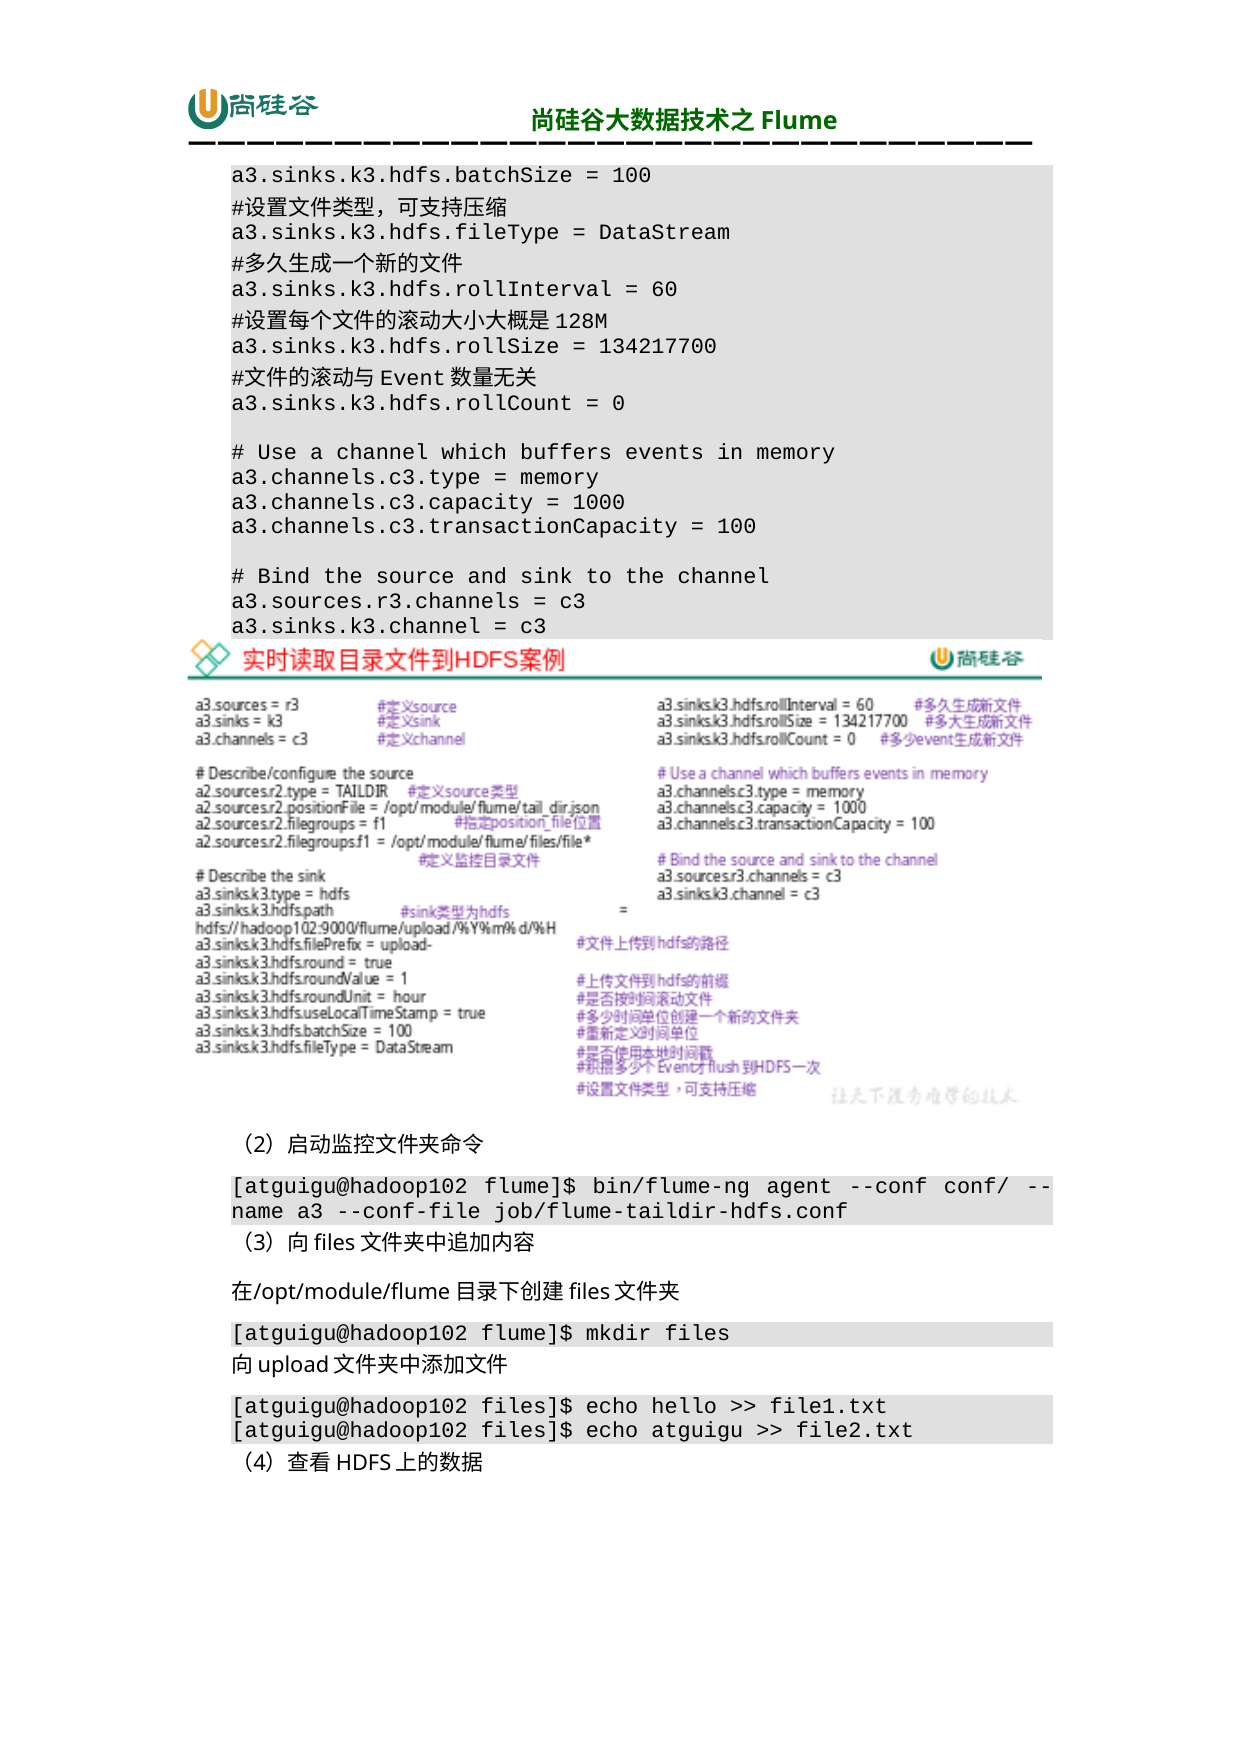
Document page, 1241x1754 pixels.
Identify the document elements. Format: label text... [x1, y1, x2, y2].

text （2）启动监控文件夹命令 [187, 1127, 1053, 1160]
text a3.channels.c3.type = memory [231, 466, 1053, 491]
text 在/opt/module/flume目录下创建files文件夹 [187, 1273, 1053, 1306]
text a3.sinks.k3.hdfs.rollSize = 134217700 [231, 335, 1053, 360]
text [atguigu@hadoop102 flume]$ bin/flume-ng agent --conf conf/ --name a3 --conf-file job/flume-taildir-hdfs.conf [231, 1176, 1053, 1225]
text a3.sinks.k3.hdfs.rollInterval = 60 [231, 278, 1053, 303]
text （3）向files文件夹中追加内容 [187, 1225, 1053, 1258]
text （4）查看HDFS上的数据 [187, 1444, 1053, 1477]
text a3.sinks.k3.channel = c3 [231, 615, 1053, 640]
text # Bind the source and sink to the channel [231, 565, 1053, 590]
text #设置文件类型，可支持压缩 [231, 189, 1053, 221]
text #文件的滚动与Event数量无关 [231, 360, 1053, 392]
text #多久生成一个新的文件 [231, 246, 1053, 278]
text a3.sources.r3.channels = c3 [231, 590, 1053, 615]
text a3.channels.c3.capacity = 1000 [231, 491, 1053, 516]
text a3.sinks.k3.hdfs.rollCount = 0 [231, 392, 1053, 417]
text a3.sinks.k3.hdfs.batchSize = 100 [231, 165, 1053, 189]
text [atguigu@hadoop102 files]$ echo hello >> file1.txt [231, 1395, 1053, 1420]
text 向upload文件夹中添加文件 [187, 1347, 1053, 1379]
text [atguigu@hadoop102 files]$ echo atguigu >> file2.txt [231, 1420, 1053, 1444]
text a3.channels.c3.transactionCapacity = 100 [231, 516, 1053, 541]
text # Use a channel which buffers events in memory [231, 441, 1053, 466]
text a3.sinks.k3.hdfs.fileType = DataStream [231, 221, 1053, 246]
text [atguigu@hadoop102 flume]$ mkdir files [231, 1322, 1053, 1347]
text #设置每个文件的滚动大小大概是128M [231, 303, 1053, 335]
